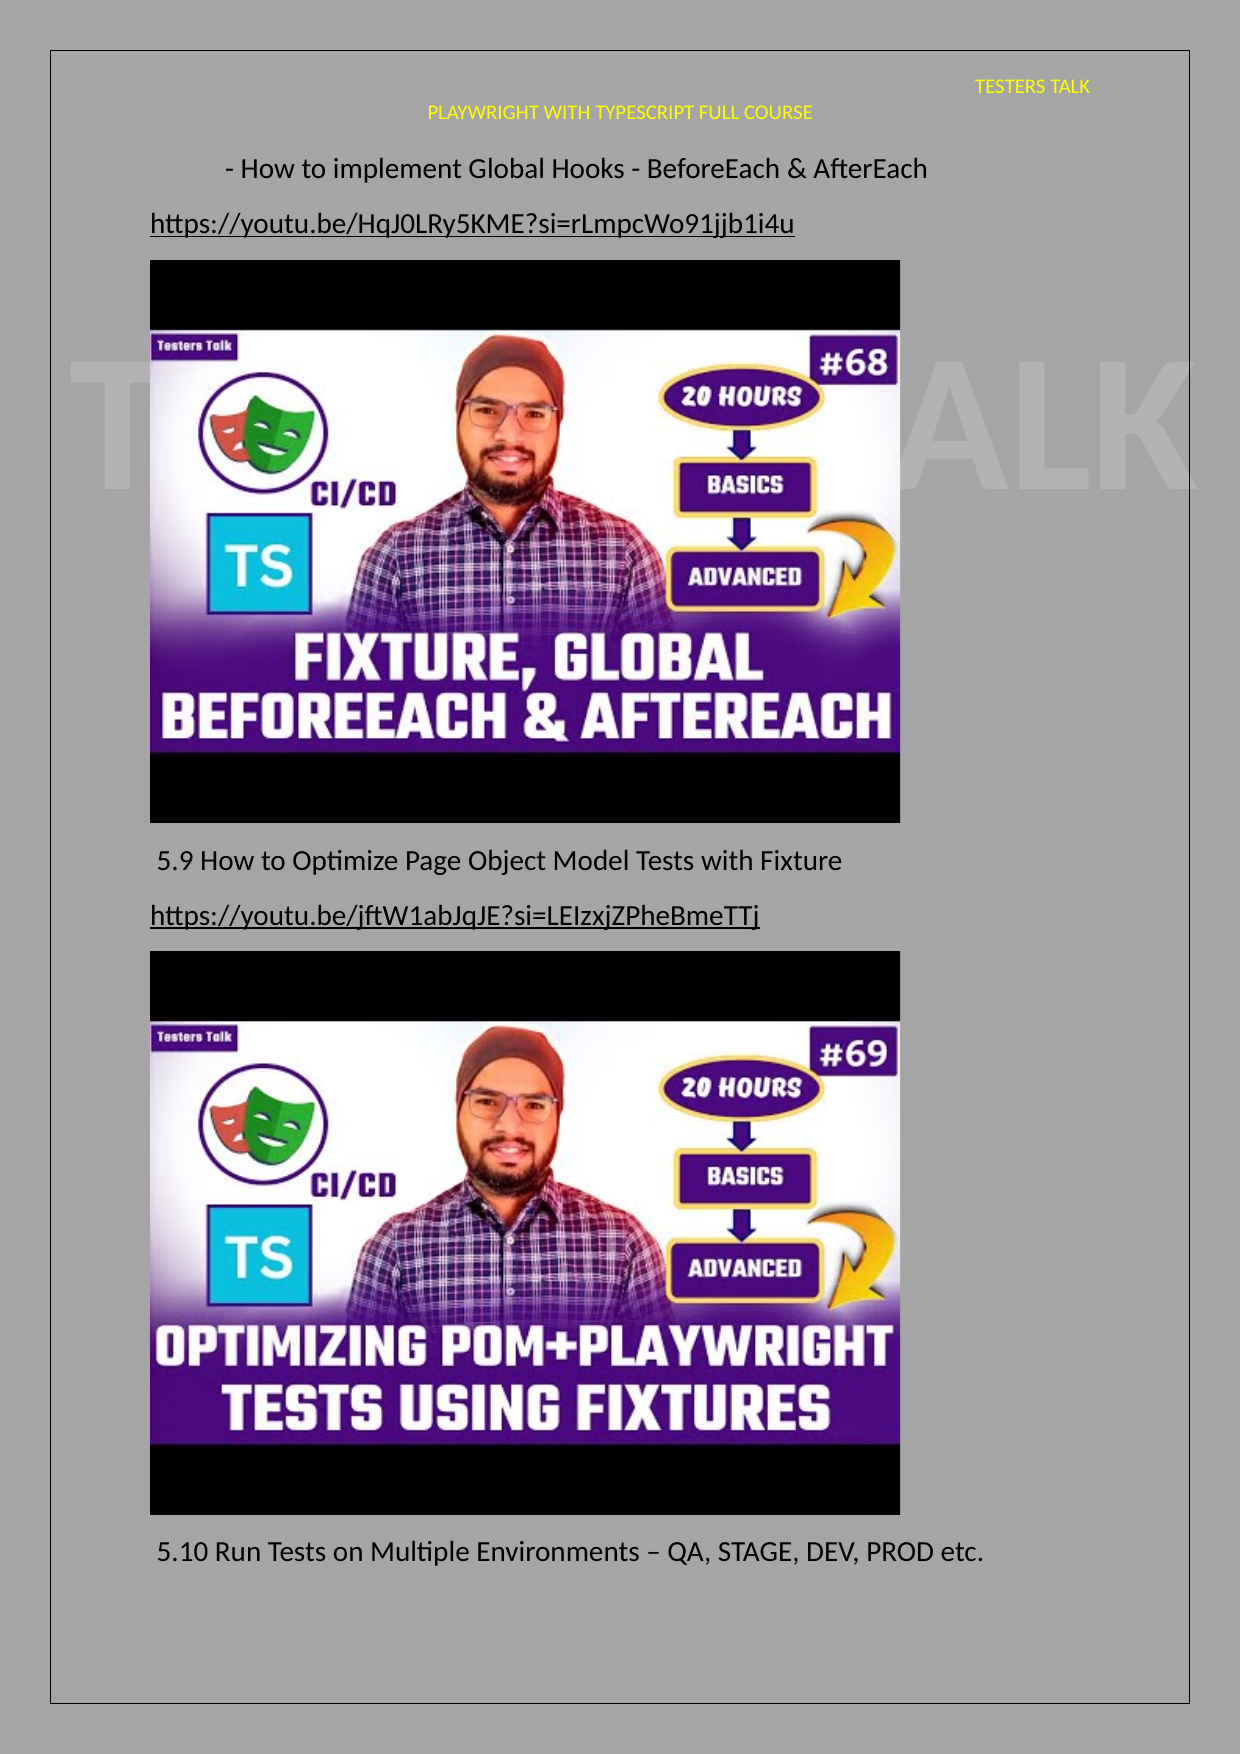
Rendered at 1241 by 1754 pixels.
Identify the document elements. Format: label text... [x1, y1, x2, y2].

picture [150, 260, 901, 823]
list - How to implement Global Hooks - BeforeEach & AfterEach [150, 150, 1090, 186]
picture [150, 951, 901, 1515]
list https://youtu.be/HqJ0LRy5KME?si=rLmpcWo91jjb1i4u [150, 205, 1090, 241]
list 5.9 How to Optimize Page Object Model Tests with Fixture [150, 842, 1090, 877]
list https://youtu.be/jftW1abJqJE?si=LEIzxjZPheBmeTTj [150, 897, 1090, 932]
list 5.10 Run Tests on Multiple Environments – QA, STAGE, DEV, PROD etc. [150, 1533, 1090, 1569]
